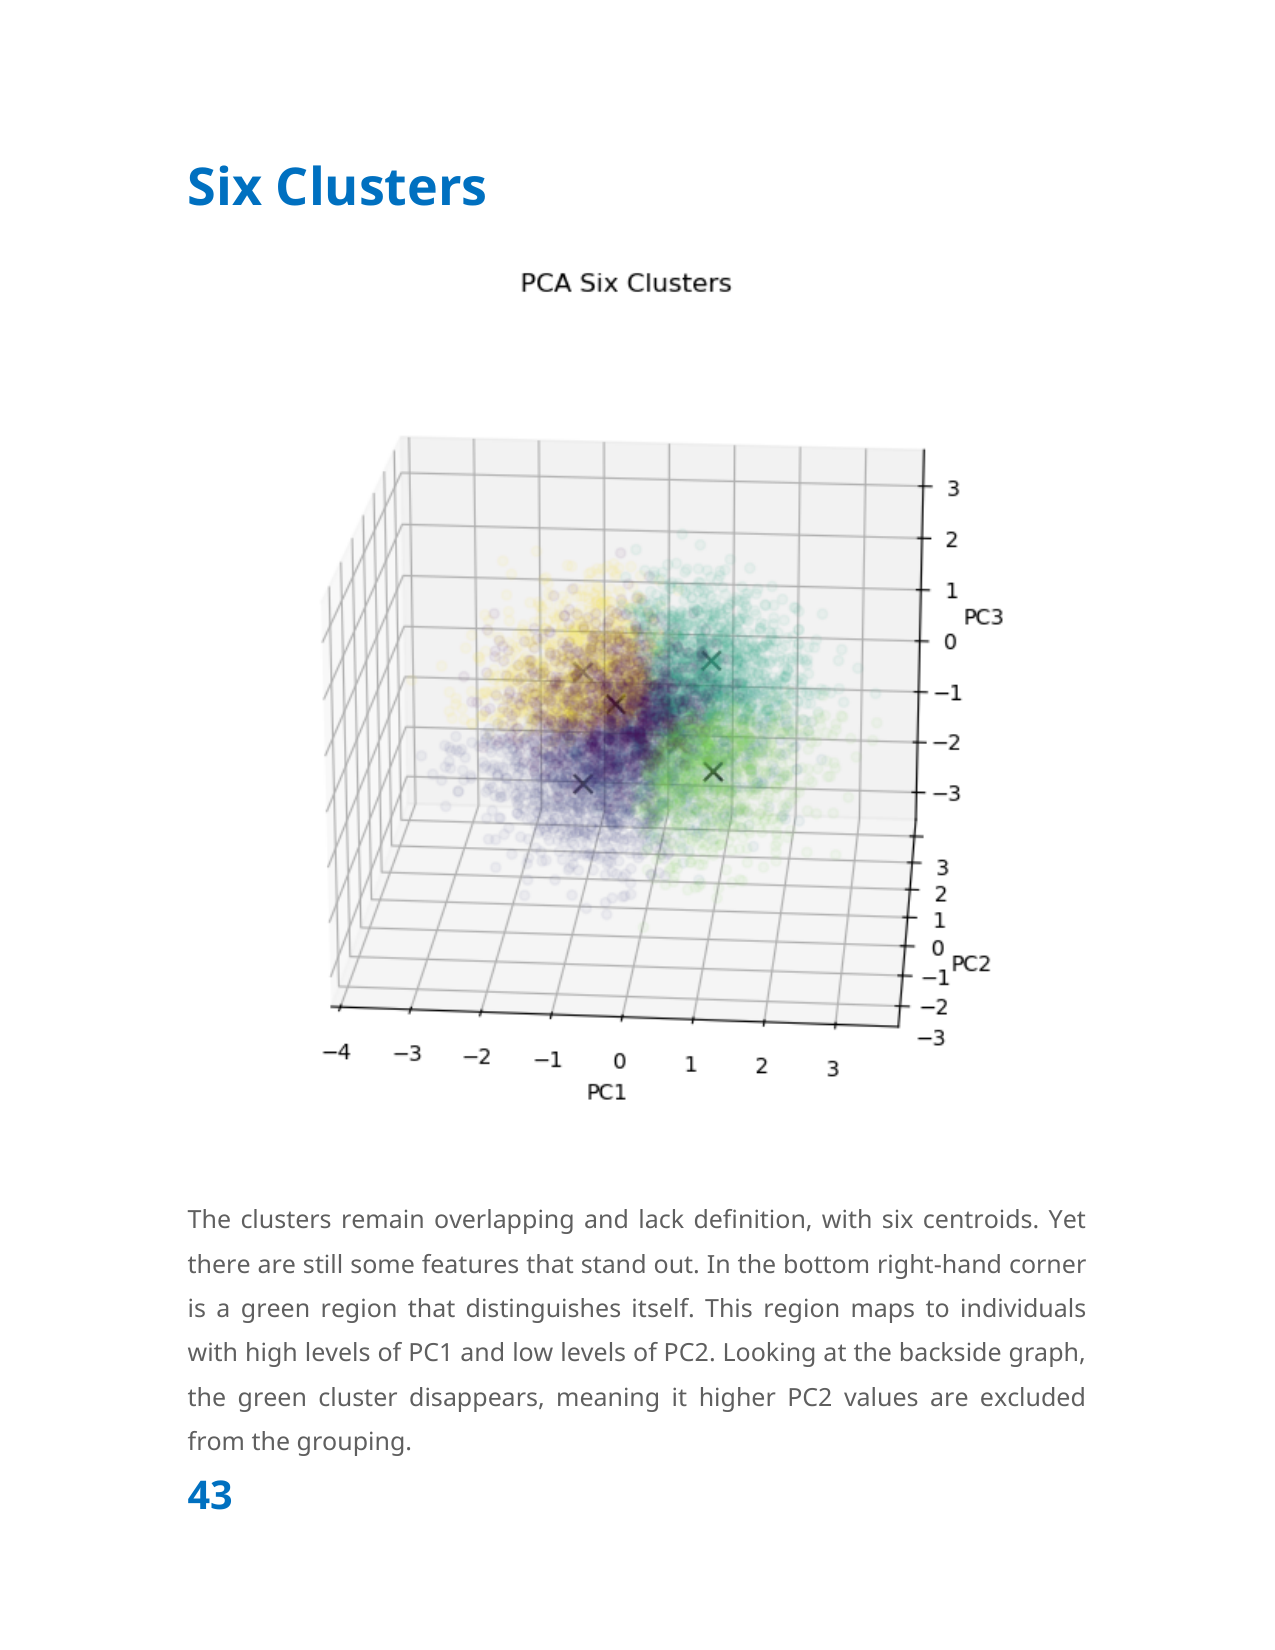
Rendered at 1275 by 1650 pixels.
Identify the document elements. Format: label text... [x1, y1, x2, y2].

text The clusters remain overlapping and lack definition, with six centroids. Yet there are still some features that stand out. In the bottom right-hand corner is a green region that distinguishes itself. This region maps to individuals with high levels of PC1 and low levels of PC2. Looking at the backside graph, the green cluster disappears, meaning it higher PC2 values are excluded from the grouping. [187, 1202, 1087, 1457]
subtitle Six Clusters [187, 150, 1087, 221]
picture [187, 258, 1066, 1171]
